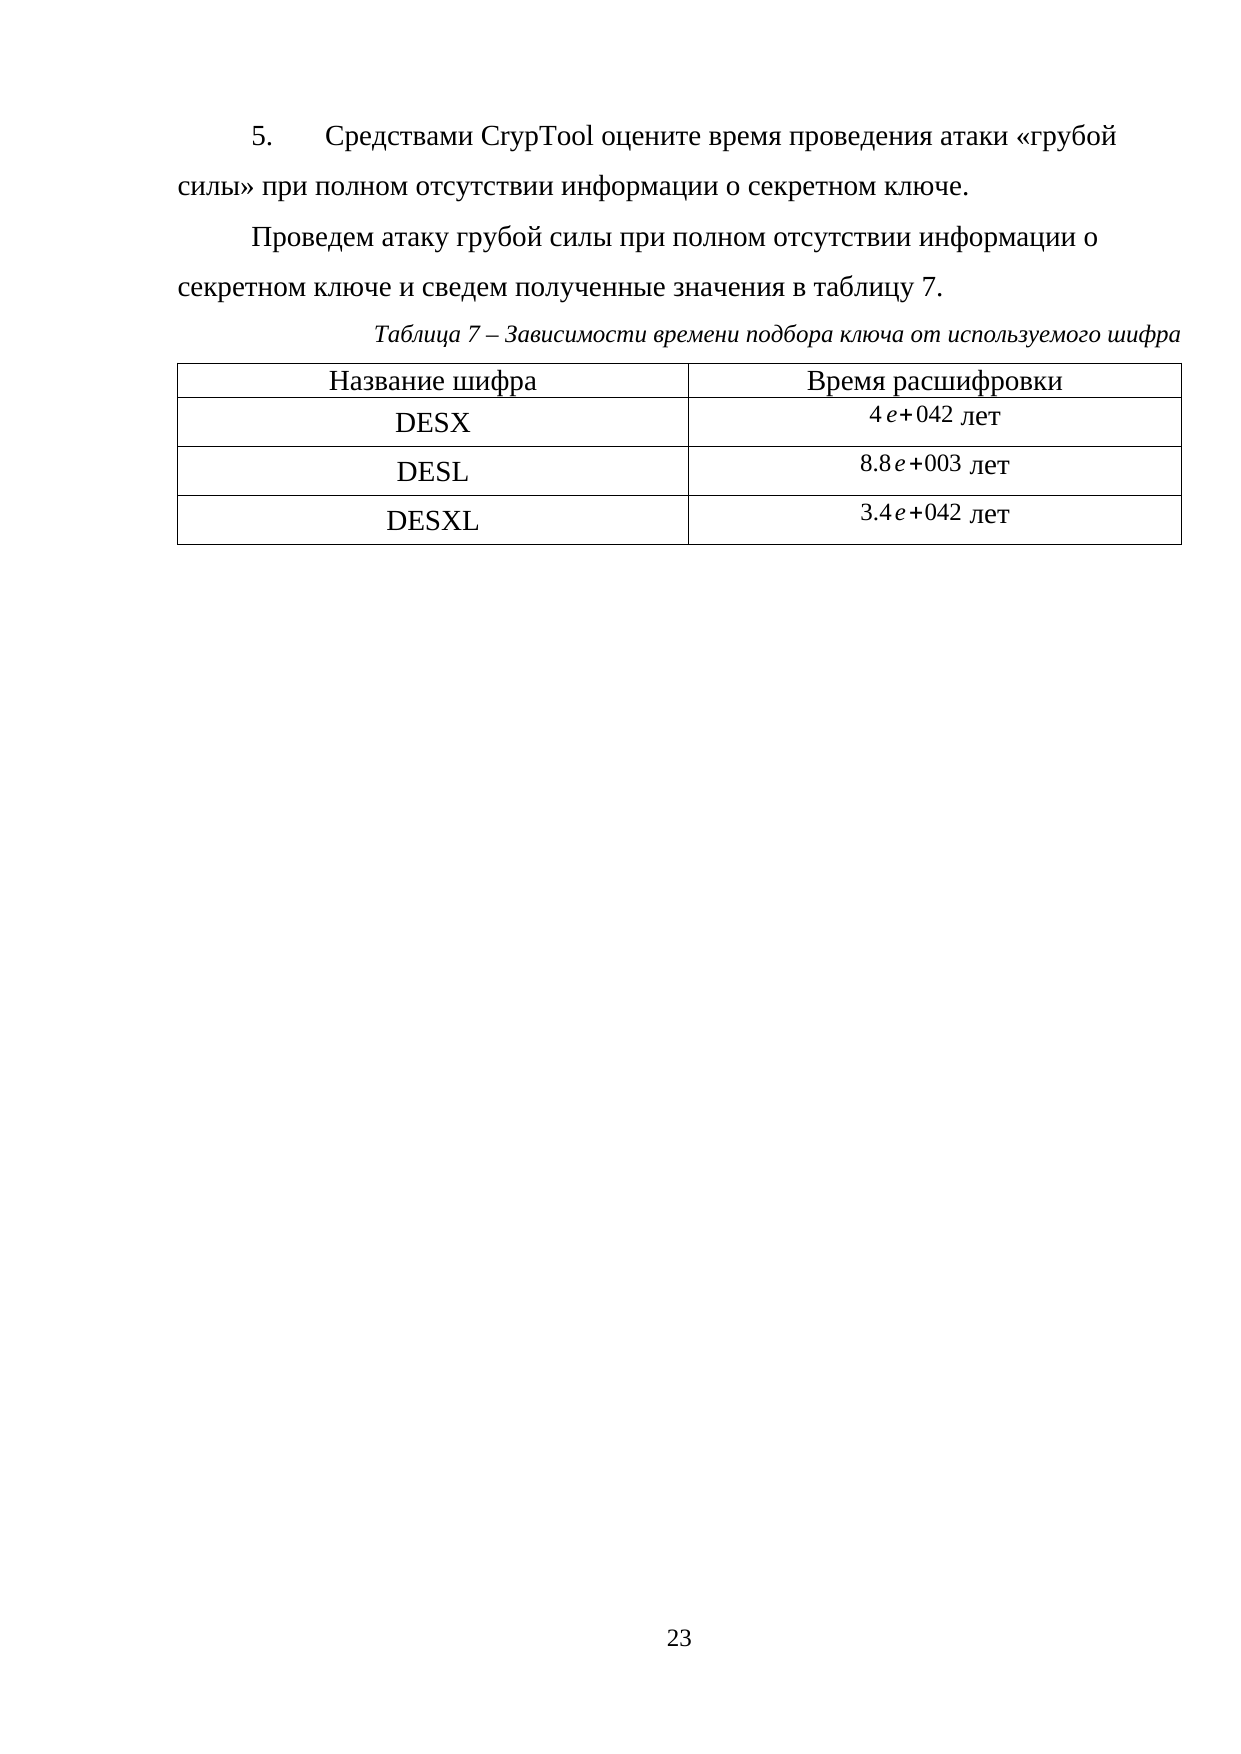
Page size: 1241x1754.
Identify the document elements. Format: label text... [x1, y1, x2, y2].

table_header Название шифра [178, 364, 688, 397]
table_cell DESXL [178, 496, 688, 544]
table_cell DESL [178, 447, 688, 495]
table_header Время расшифровки [689, 364, 1181, 397]
table_cell лет [689, 398, 1181, 446]
list Средствами CrypTool оцените время проведения атаки «грубой силы» при полном отсутствии информации о секретном ключе. [177, 118, 1181, 202]
list Проведем атаку грубой силы при полном отсутствии информации о секретном ключе и сведем полученные значения в таблицу 7. [177, 219, 1181, 303]
table_cell DESX [178, 398, 688, 446]
list Таблица 7 – Зависимости времени подбора ключа от используемого шифра [177, 319, 1181, 348]
table_cell лет [689, 496, 1181, 544]
table_cell лет [689, 447, 1181, 495]
